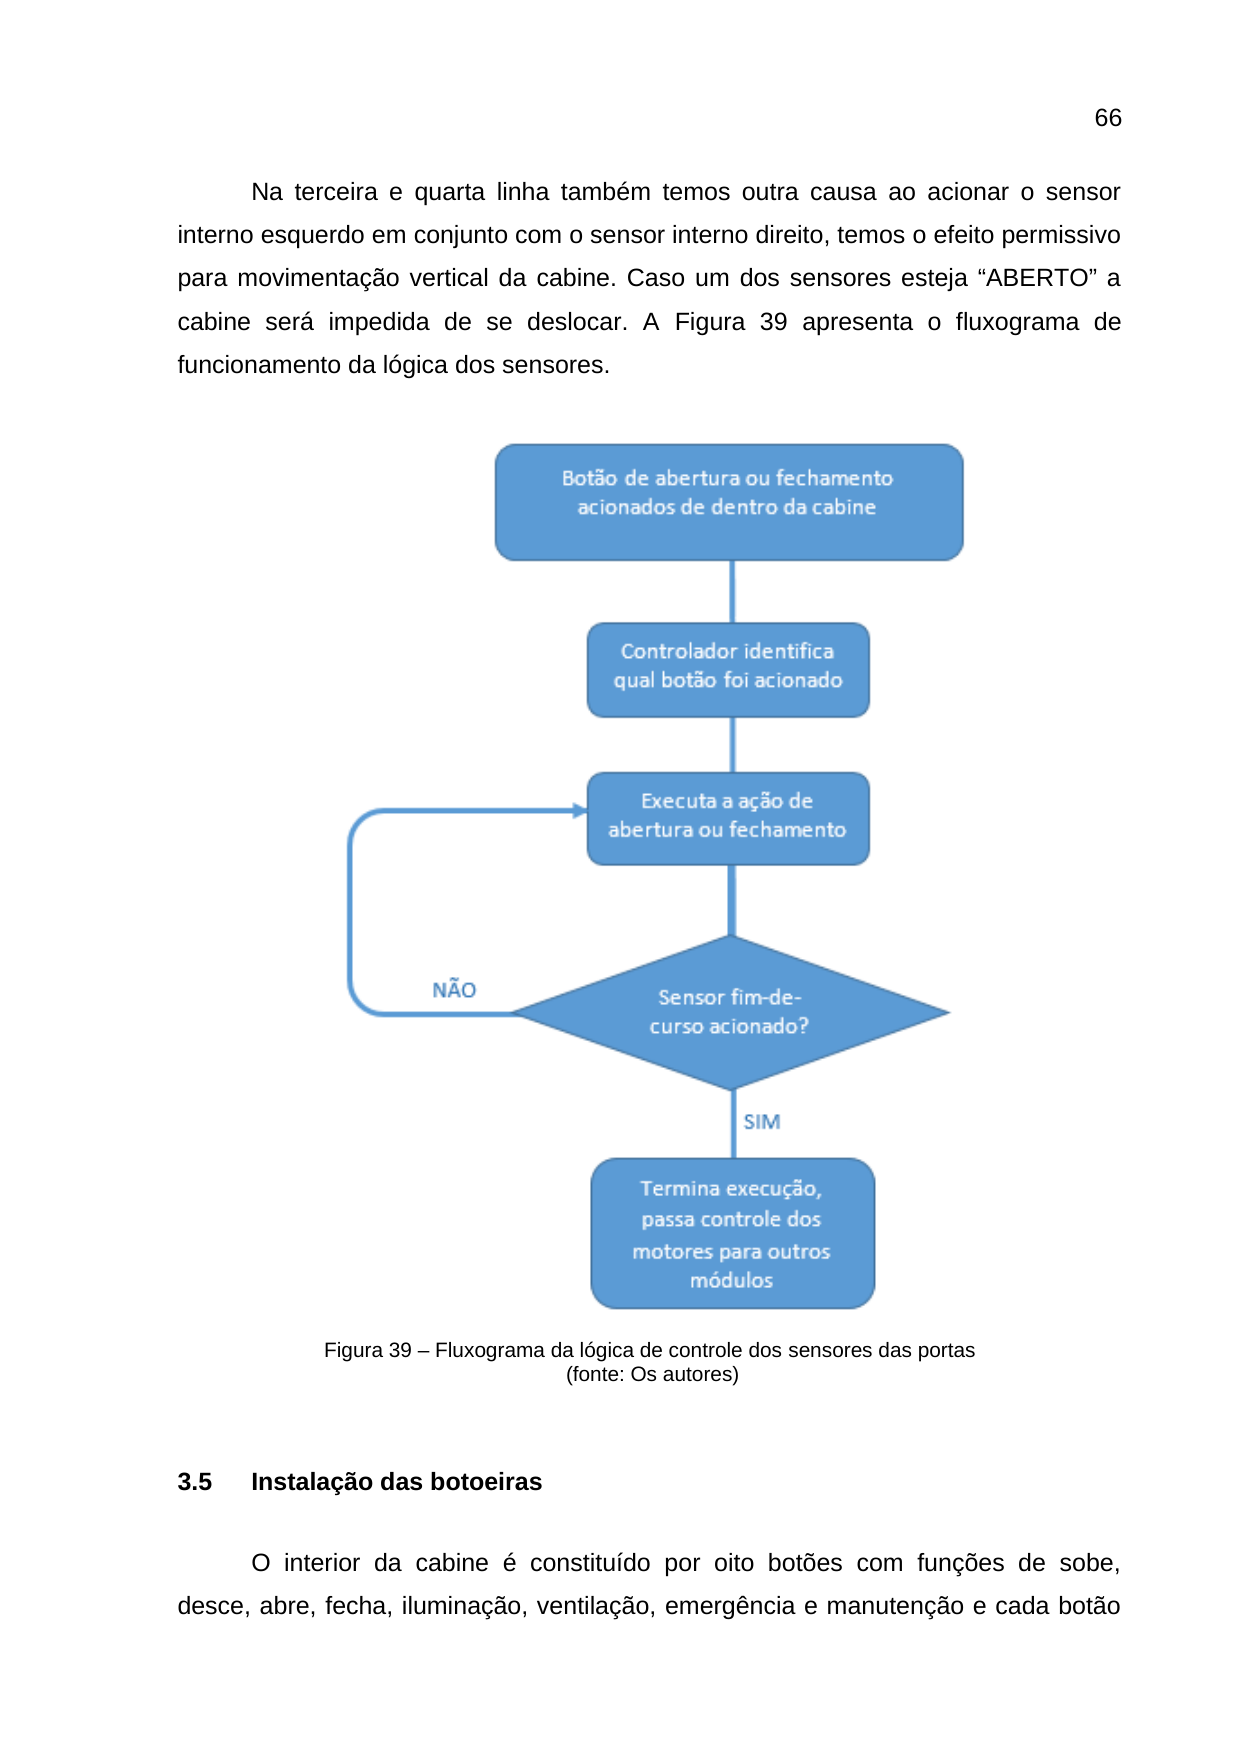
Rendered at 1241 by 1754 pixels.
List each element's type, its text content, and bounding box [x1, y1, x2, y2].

text (fonte: Os autores) [177, 1362, 1122, 1386]
picture [324, 428, 975, 1324]
subtitle Instalação das botoeiras [177, 1467, 1122, 1496]
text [177, 1547, 1122, 1619]
text Na terceira e quarta linha também temos outra causa ao acionar o sensor interno esquerdo em conjunto com o sensor interno direito, temos o efeito permissivo para movimentação vertical da cabine. Caso um dos sensores esteja “ABERTO” a cabine será impedida de se deslocar. A Figura 39 apresenta o fluxograma de funcionamento da lógica dos sensores. [177, 177, 1122, 378]
text Figura 39 – Fluxograma da lógica de controle dos sensores das portas [177, 1338, 1122, 1362]
